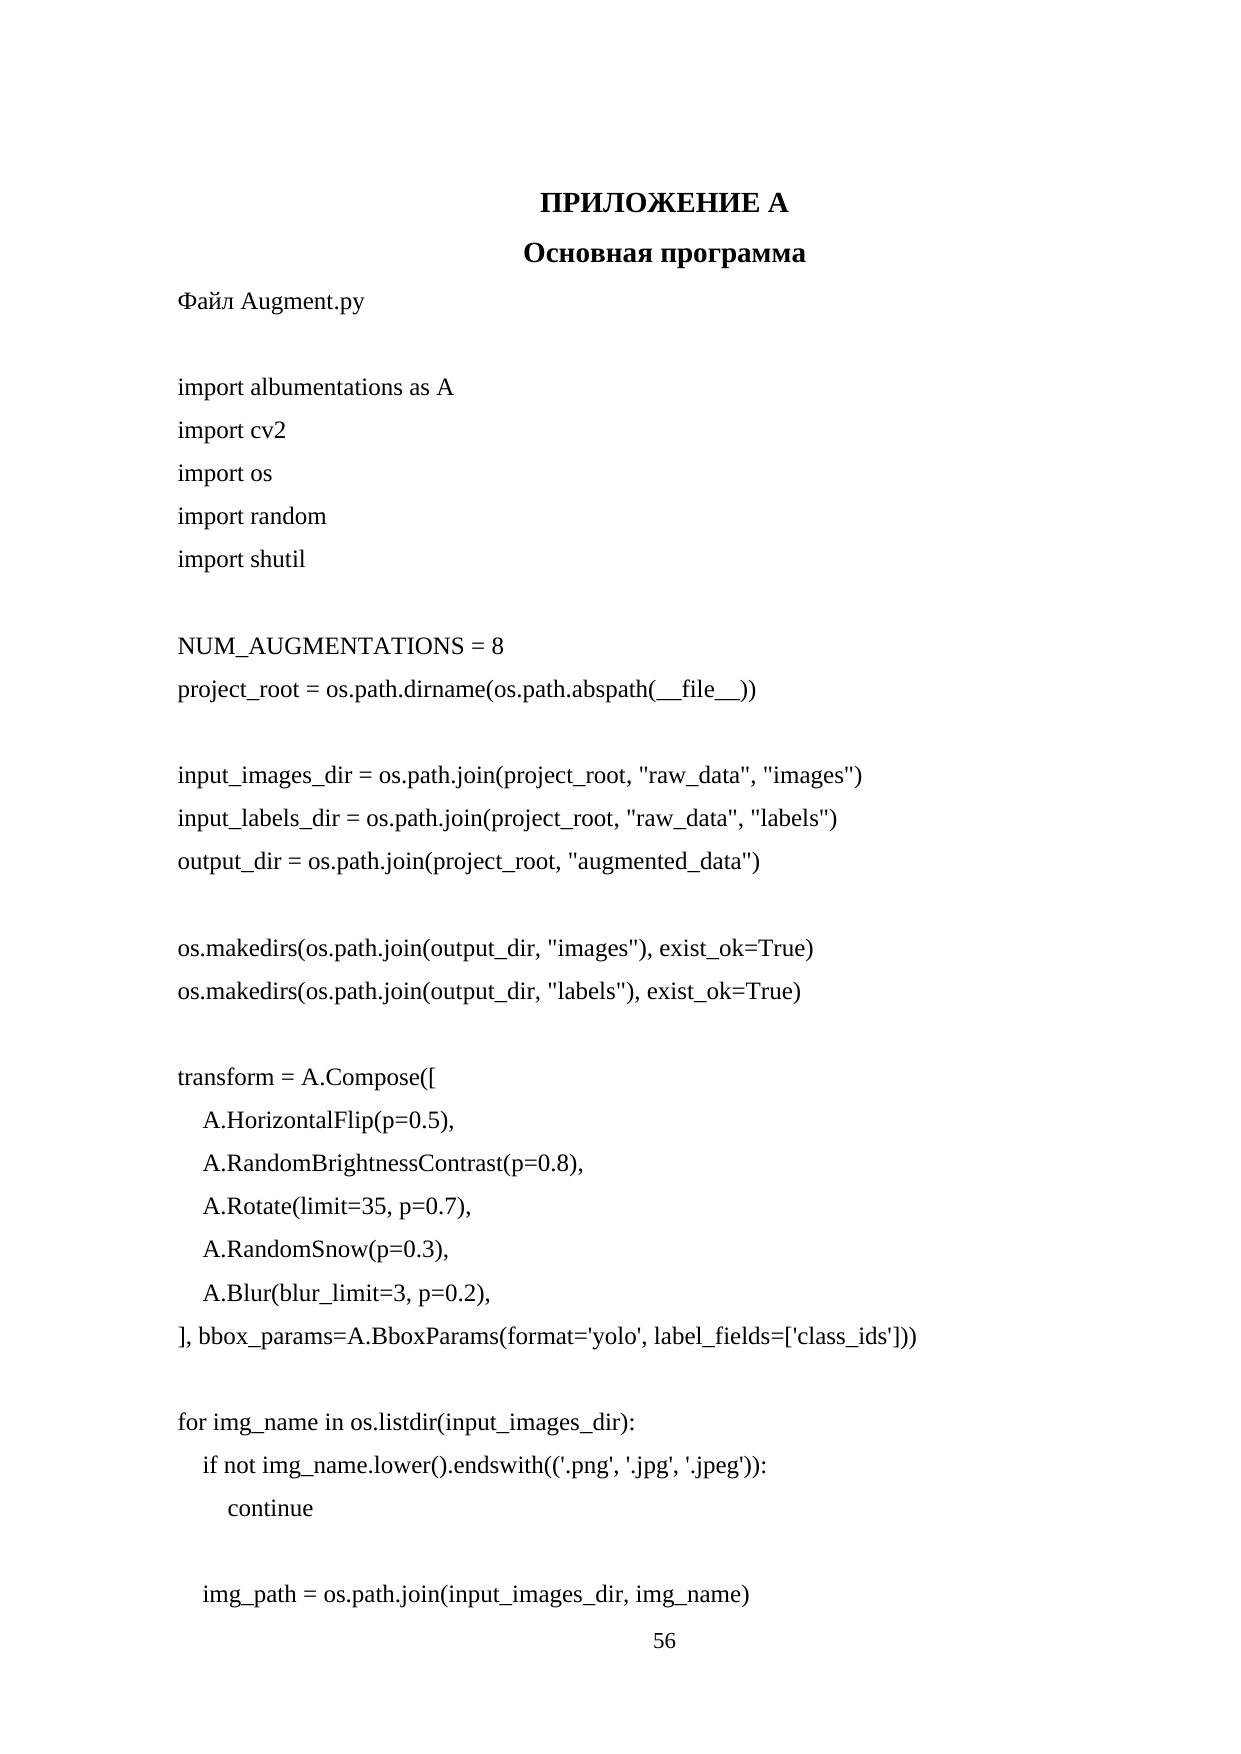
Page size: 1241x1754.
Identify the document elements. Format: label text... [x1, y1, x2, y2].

text project_root = os.path.dirname(os.path.abspath(__file__)) [177, 674, 1152, 703]
text if not img_name.lower().endswith(('.png', '.jpg', '.jpeg')): [177, 1450, 1152, 1479]
text import shutil [177, 544, 1152, 573]
text import random [177, 501, 1152, 530]
text input_images_dir = os.path.join(project_root, "raw_data", "images") [177, 760, 1152, 789]
text A.RandomBrightnessContrast(p=0.8), [177, 1148, 1152, 1177]
text import os [177, 458, 1152, 487]
text Файл Augment.py [177, 286, 1152, 314]
text ПРИЛОЖЕНИЕ А [177, 185, 1152, 219]
text img_path = os.path.join(input_images_dir, img_name) [177, 1579, 1152, 1608]
text input_labels_dir = os.path.join(project_root, "raw_data", "labels") [177, 803, 1152, 832]
text output_dir = os.path.join(project_root, "augmented_data") [177, 846, 1152, 875]
text Основная программа [177, 236, 1152, 269]
text import albumentations as A [177, 372, 1152, 401]
text for img_name in os.listdir(input_images_dir): [177, 1407, 1152, 1436]
text A.Blur(blur_limit=3, p=0.2), [177, 1278, 1152, 1306]
text import cv2 [177, 415, 1152, 444]
text A.RandomSnow(p=0.3), [177, 1234, 1152, 1263]
text A.Rotate(limit=35, p=0.7), [177, 1191, 1152, 1220]
text A.HorizontalFlip(p=0.5), [177, 1105, 1152, 1134]
text os.makedirs(os.path.join(output_dir, "images"), exist_ok=True) [177, 933, 1152, 961]
text os.makedirs(os.path.join(output_dir, "labels"), exist_ok=True) [177, 976, 1152, 1004]
text continue [177, 1493, 1152, 1522]
text NUM_AUGMENTATIONS = 8 [177, 631, 1152, 659]
text ], bbox_params=A.BboxParams(format='yolo', label_fields=['class_ids'])) [177, 1321, 1152, 1349]
text transform = A.Compose([ [177, 1062, 1152, 1091]
